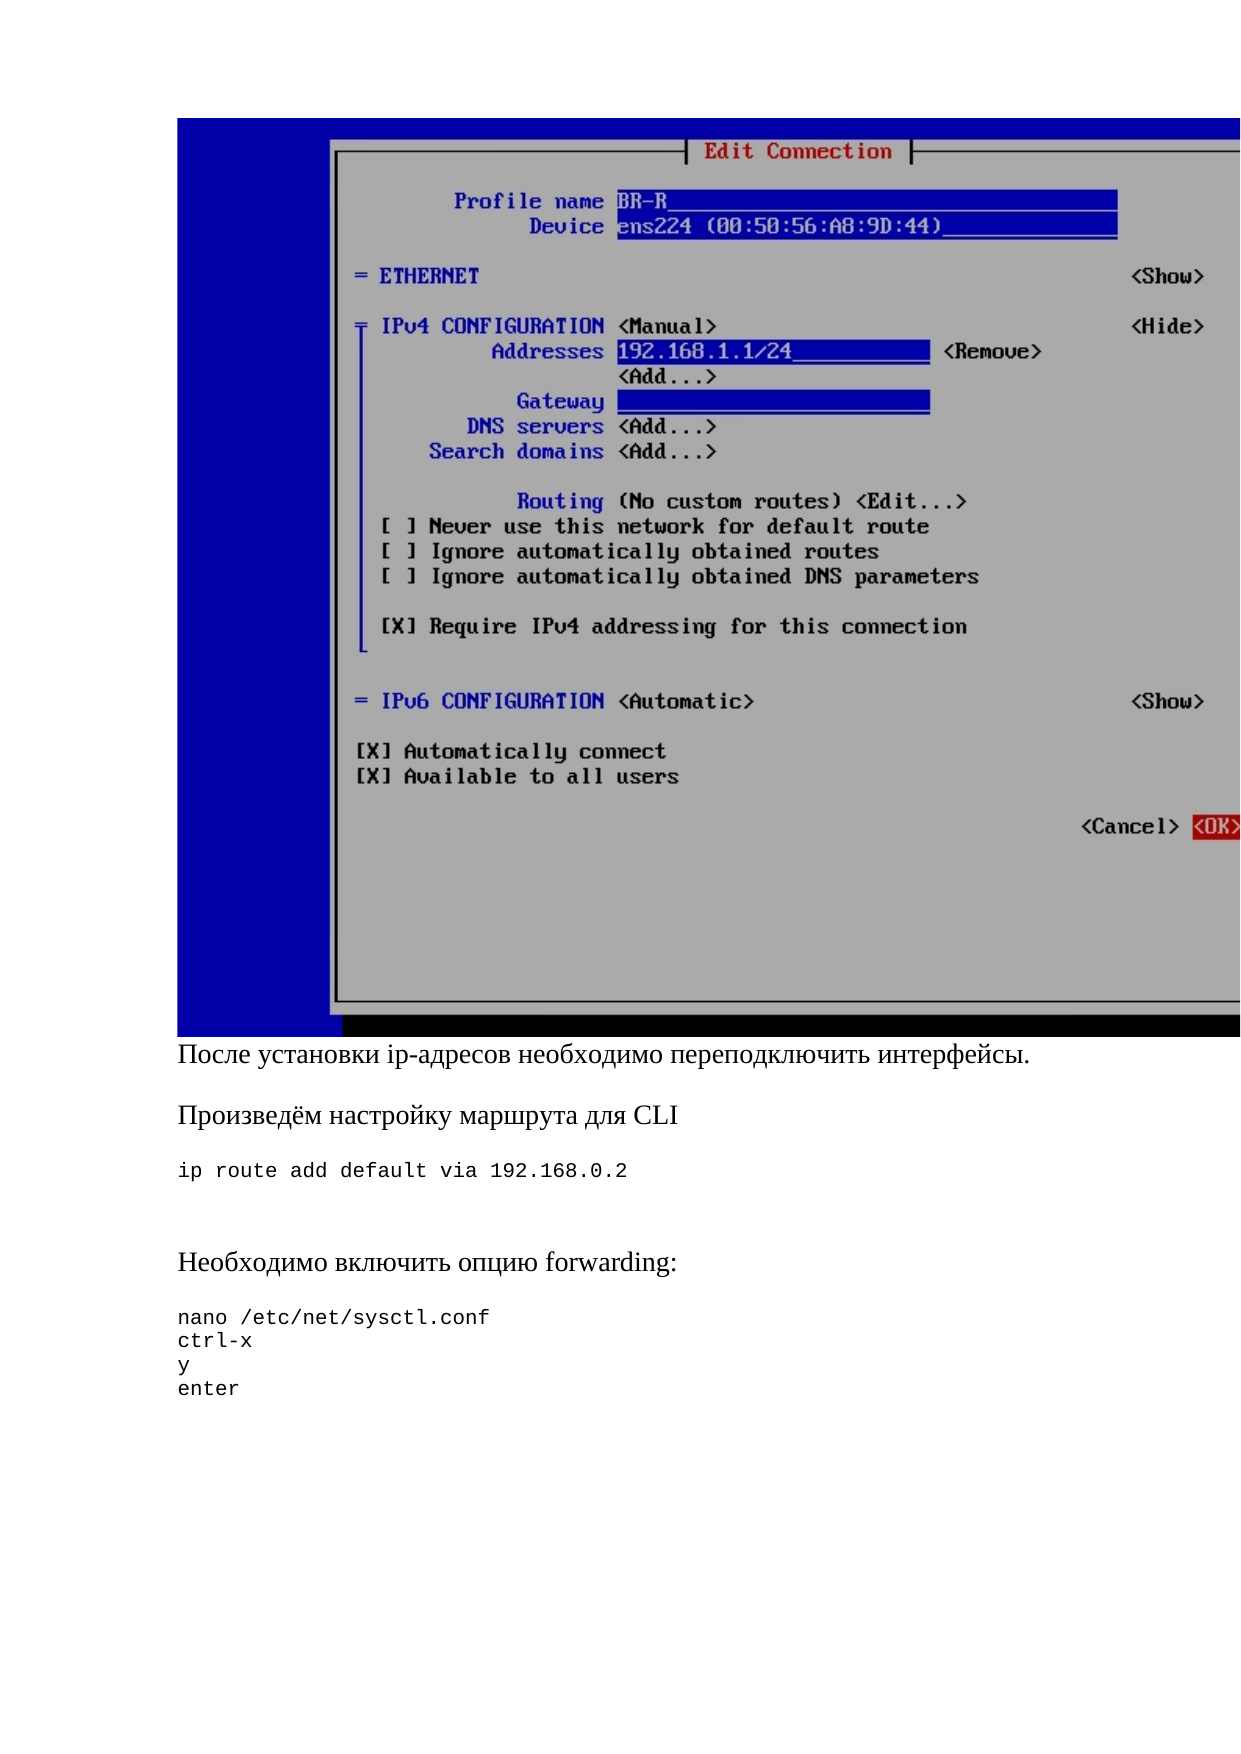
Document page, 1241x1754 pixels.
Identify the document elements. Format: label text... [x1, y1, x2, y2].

text nano /etc/net/sysctl.conf [177, 1307, 1152, 1330]
text ctrl-x [177, 1330, 1152, 1354]
text После установки ip-адресов необходимо переподключить интерфейсы. [177, 1037, 1152, 1069]
text Необходимо включить опцию forwarding: [177, 1245, 1152, 1278]
text ip route add default via 192.168.0.2 [177, 1160, 1152, 1184]
text enter [177, 1378, 1152, 1401]
picture [177, 118, 1241, 1037]
text y [177, 1354, 1152, 1378]
text Произведём настройку маршрута для CLI [177, 1098, 1152, 1131]
